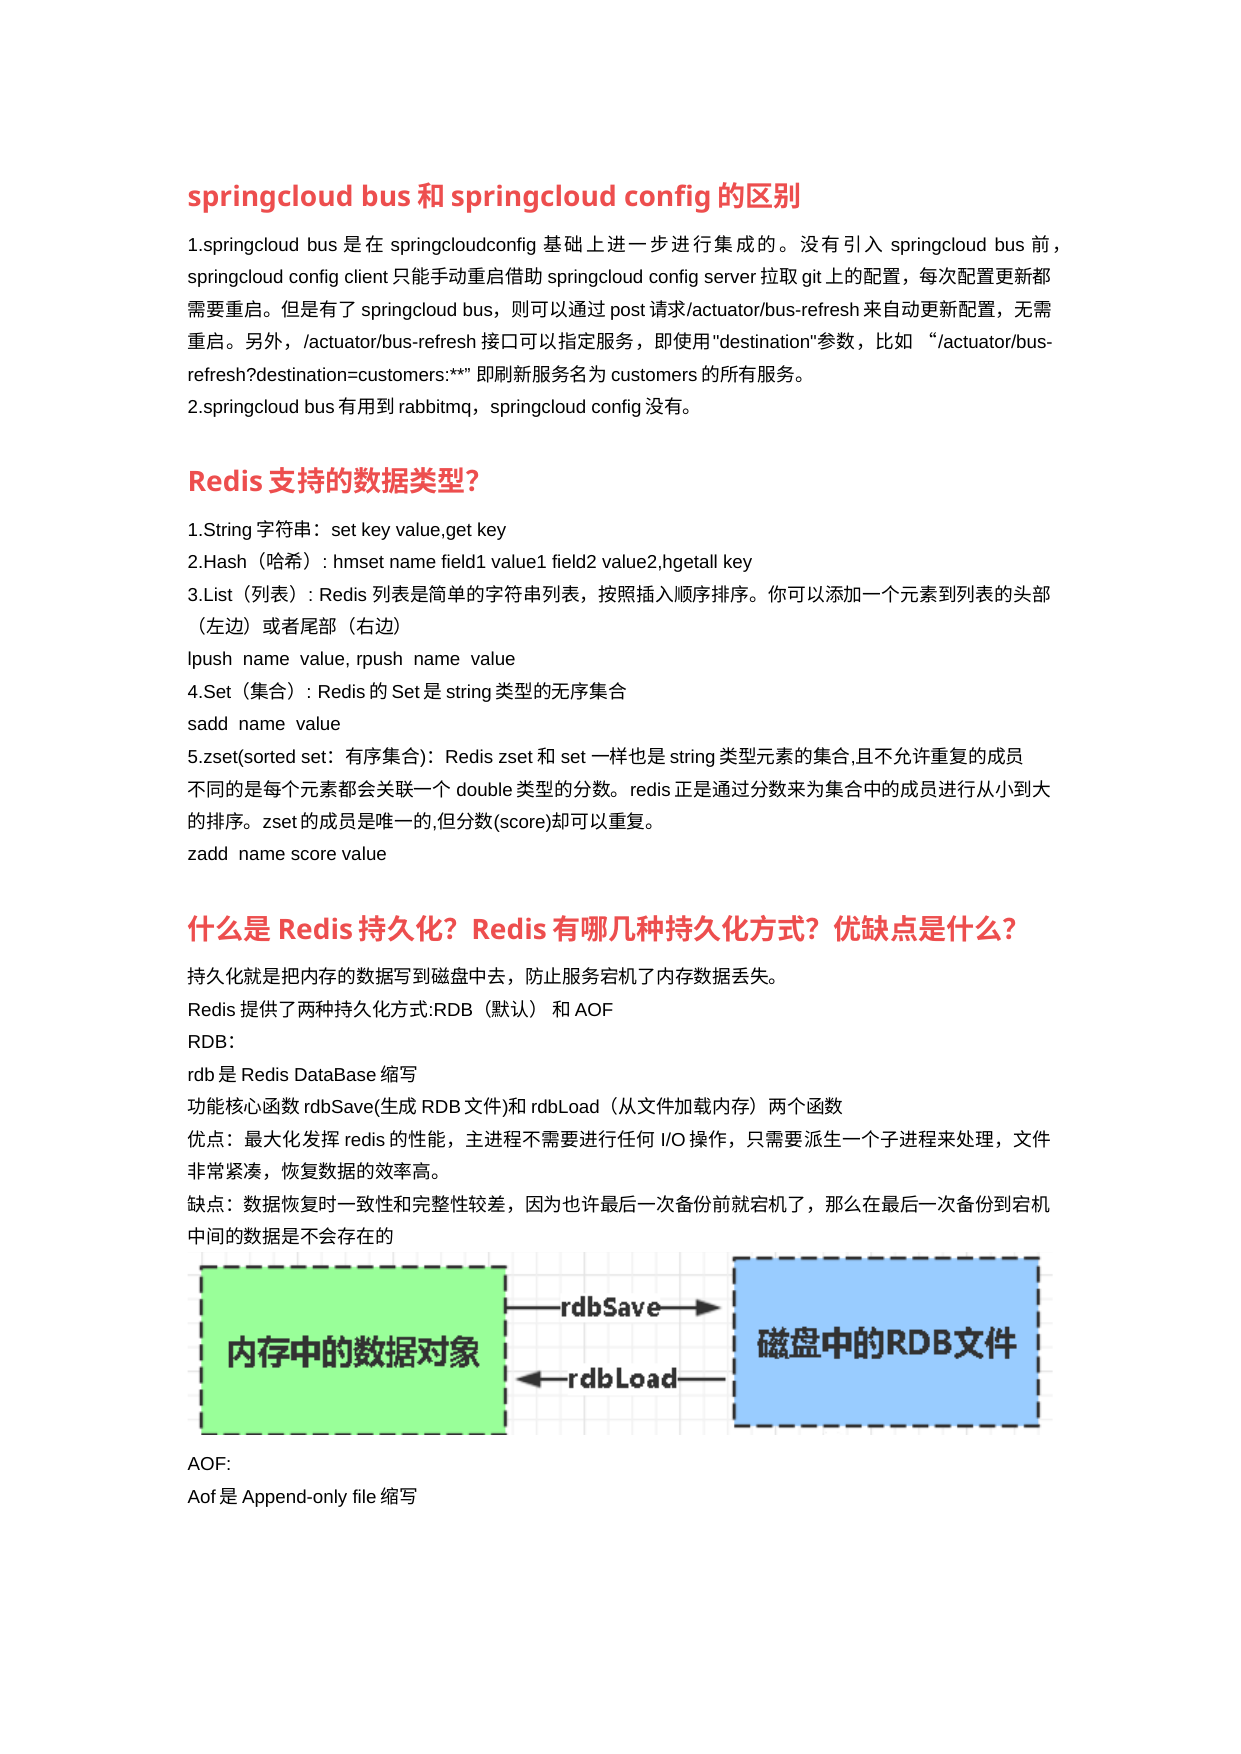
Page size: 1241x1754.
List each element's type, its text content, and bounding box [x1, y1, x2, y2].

text 1.springcloud bus是在springcloudconfig基础上进一步进行集成的。没有引入springcloud bus前，springcloud config client只能手动重启借助springcloud config server拉取git上的配置，每次配置更新都需要重启。但是有了springcloud bus，则可以通过post请求/actuator/bus-refresh来自动更新配置，无需重启。另外，/actuator/bus-refresh接口可以指定服务，即使用"destination"参数，比如 “/actuator/bus-refresh?destination=customers:**” 即刷新服务名为customers的所有服务。 [187, 227, 1053, 389]
text 5.zset(sorted set：有序集合)：Redis zset 和 set 一样也是string类型元素的集合,且不允许重复的成员 [187, 739, 1053, 772]
text 2.springcloud bus有用到rabbitmq，springcloud config没有。 [187, 389, 1053, 422]
subtitle Redis支持的数据类型？ [187, 447, 1053, 512]
text rdb是Redis DataBase缩写 [187, 1057, 1053, 1089]
text 3.List（列表）: Redis 列表是简单的字符串列表，按照插入顺序排序。你可以添加一个元素到列表的头部（左边）或者尾部（右边） [187, 577, 1053, 642]
text 4.Set（集合）: Redis的Set是string类型的无序集合 [187, 674, 1053, 707]
text 优点：最大化发挥redis的性能，主进程不需要进行任何I/O操作，只需要派生一个子进程来处理，文件非常紧凑，恢复数据的效率高。 [187, 1122, 1053, 1187]
text 不同的是每个元素都会关联一个double类型的分数。redis正是通过分数来为集合中的成员进行从小到大的排序。zset的成员是唯一的,但分数(score)却可以重复。 [187, 772, 1053, 837]
text 1.String字符串：set key value,get key [187, 512, 1053, 544]
picture [187, 1252, 1053, 1435]
text Redis 提供了两种持久化方式:RDB（默认） 和AOF [187, 992, 1053, 1024]
text sadd name value [187, 707, 1053, 739]
text 2.Hash（哈希）: hmset name field1 value1 field2 value2,hgetall key [187, 544, 1053, 577]
text Aof是Append-only file缩写 [187, 1479, 1053, 1512]
text AOF: [187, 1447, 1053, 1479]
text 缺点：数据恢复时一致性和完整性较差，因为也许最后一次备份前就宕机了，那么在最后一次备份到宕机中间的数据是不会存在的 [187, 1187, 1053, 1252]
text lpush name value, rpush name value [187, 642, 1053, 674]
subtitle springcloud bus和springcloud config的区别 [187, 162, 1053, 227]
text zadd name score value [187, 837, 1053, 869]
text RDB： [187, 1024, 1053, 1057]
subtitle 什么是Redis持久化？Redis有哪几种持久化方式？优缺点是什么？ [187, 894, 1053, 959]
text 持久化就是把内存的数据写到磁盘中去，防止服务宕机了内存数据丢失。 [187, 959, 1053, 992]
text 功能核心函数rdbSave(生成RDB文件)和rdbLoad（从文件加载内存）两个函数 [187, 1089, 1053, 1122]
